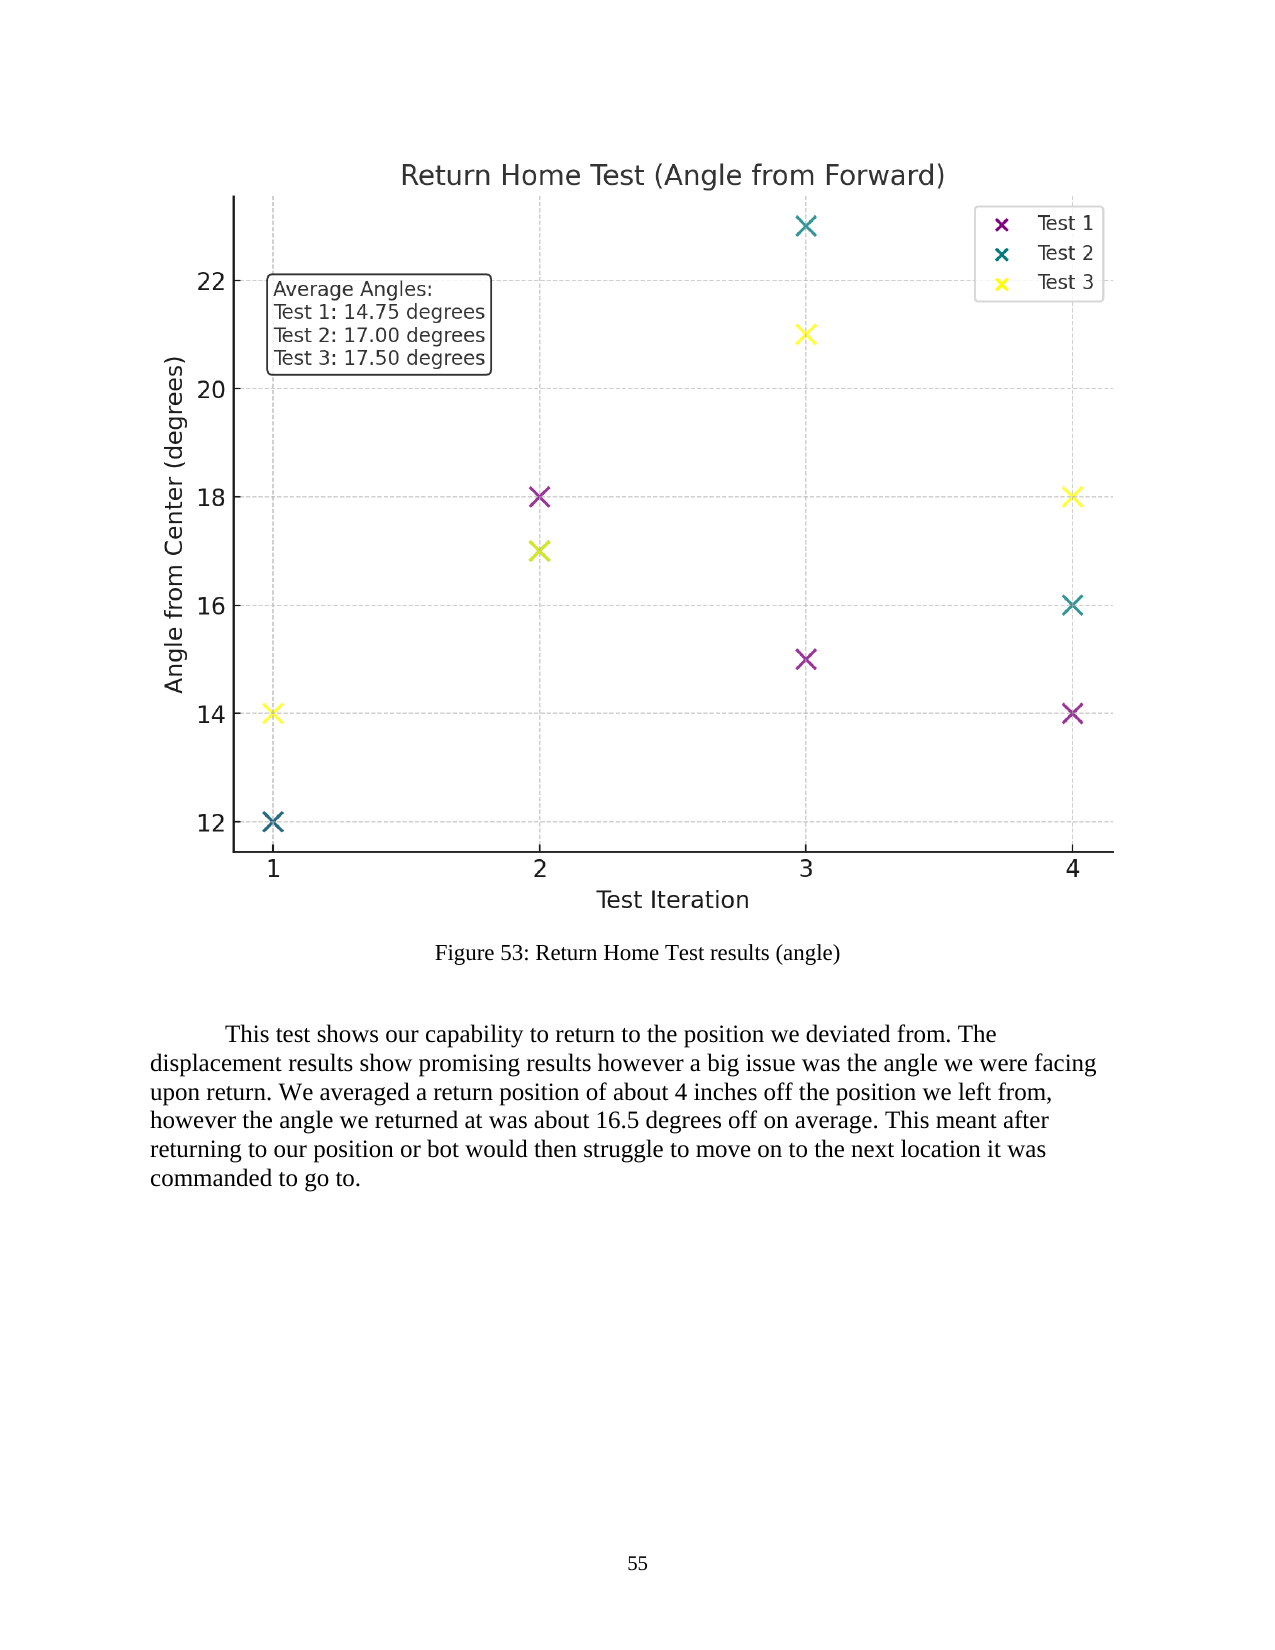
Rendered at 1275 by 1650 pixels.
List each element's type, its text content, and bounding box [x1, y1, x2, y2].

text Figure 53: Return Home Test results (angle) [225, 939, 1050, 965]
picture [150, 150, 1125, 927]
text This test shows our capability to return to the position we deviated from. The displacement results show promising results however a big issue was the angle we were facing upon return. We averaged a return position of about 4 inches off the position we left from, however the angle we returned at was about 16.5 degrees off on average. This meant after returning to our position or bot would then struggle to move on to the next location it was commanded to go to. [150, 1019, 1125, 1192]
